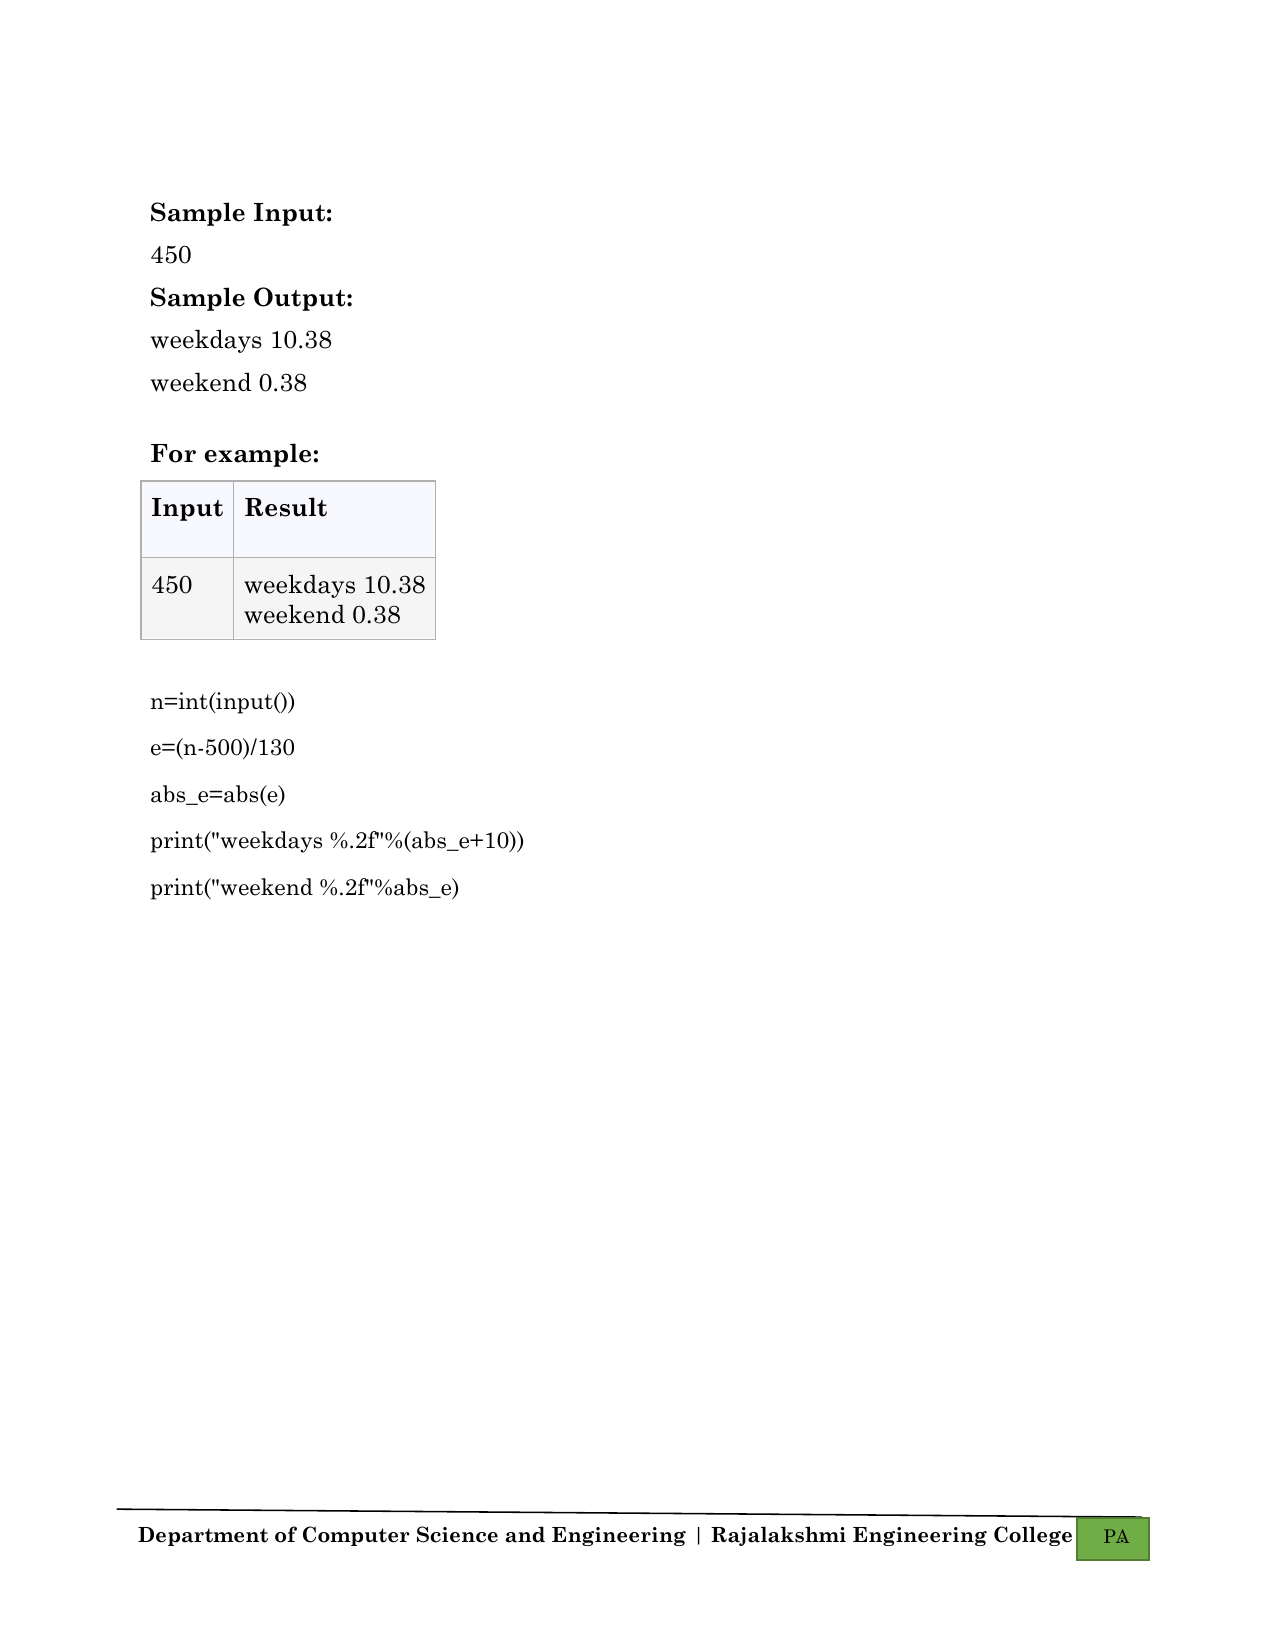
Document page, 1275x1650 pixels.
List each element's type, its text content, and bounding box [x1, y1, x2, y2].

text print("weekdays %.2f"%(abs_e+10)) [150, 826, 1125, 853]
text e=(n-500)/130 [150, 733, 1125, 761]
text abs_e=abs(e) [150, 779, 1125, 807]
text For example: [150, 437, 1125, 468]
text weekdays 10.38 [150, 324, 1125, 354]
text weekend 0.38 [150, 367, 1125, 425]
text n=int(input()) [150, 687, 1125, 714]
text Sample Input: [150, 196, 1125, 227]
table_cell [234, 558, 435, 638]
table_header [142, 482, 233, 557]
text 450 [150, 239, 1125, 269]
text print("weekend %.2f"%abs_e) [150, 872, 1125, 900]
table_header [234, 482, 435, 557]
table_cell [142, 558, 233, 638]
text Sample Output: [150, 282, 1125, 312]
